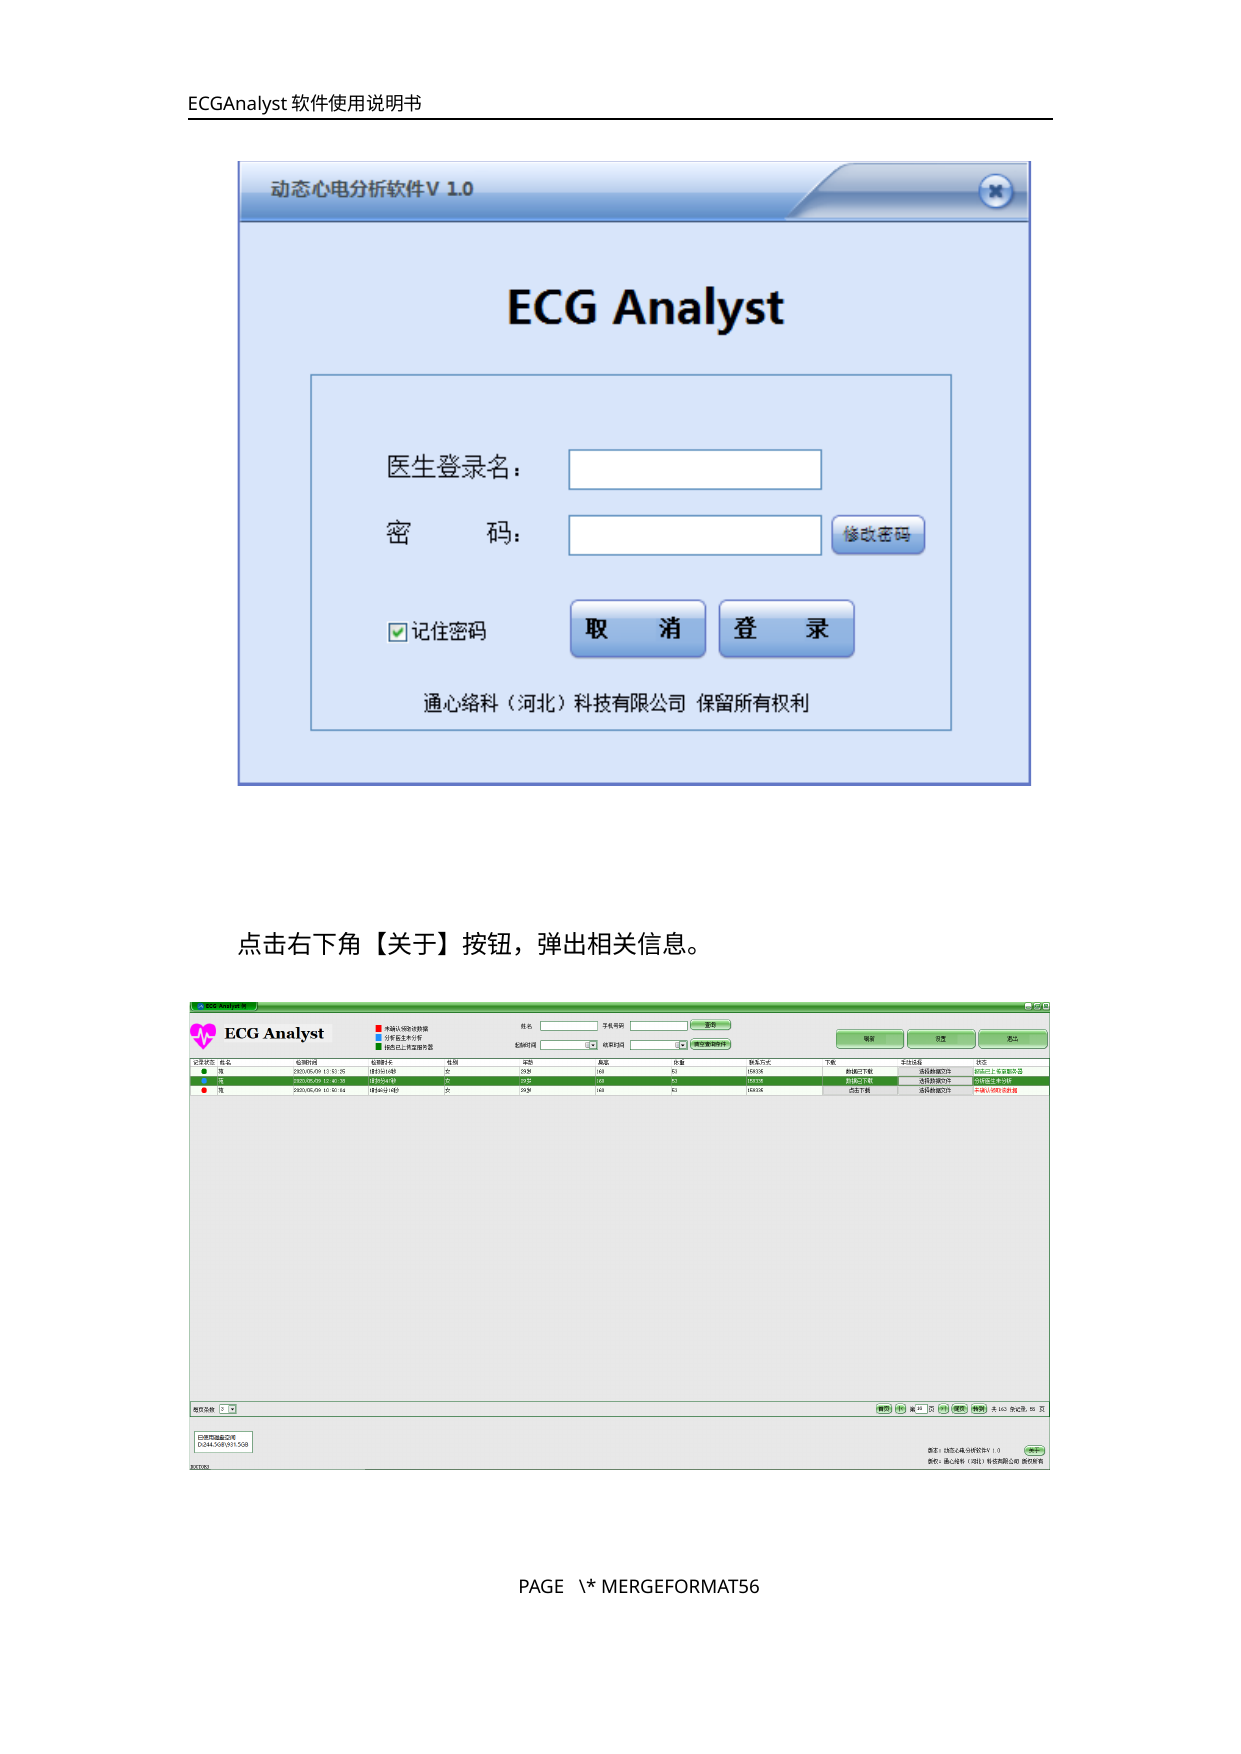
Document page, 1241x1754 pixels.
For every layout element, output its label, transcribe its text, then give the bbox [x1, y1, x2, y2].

picture [237, 161, 1032, 786]
text 点击右下角【关于】按钮，弹出相关信息。 [187, 910, 1053, 975]
picture [189, 1002, 1050, 1470]
